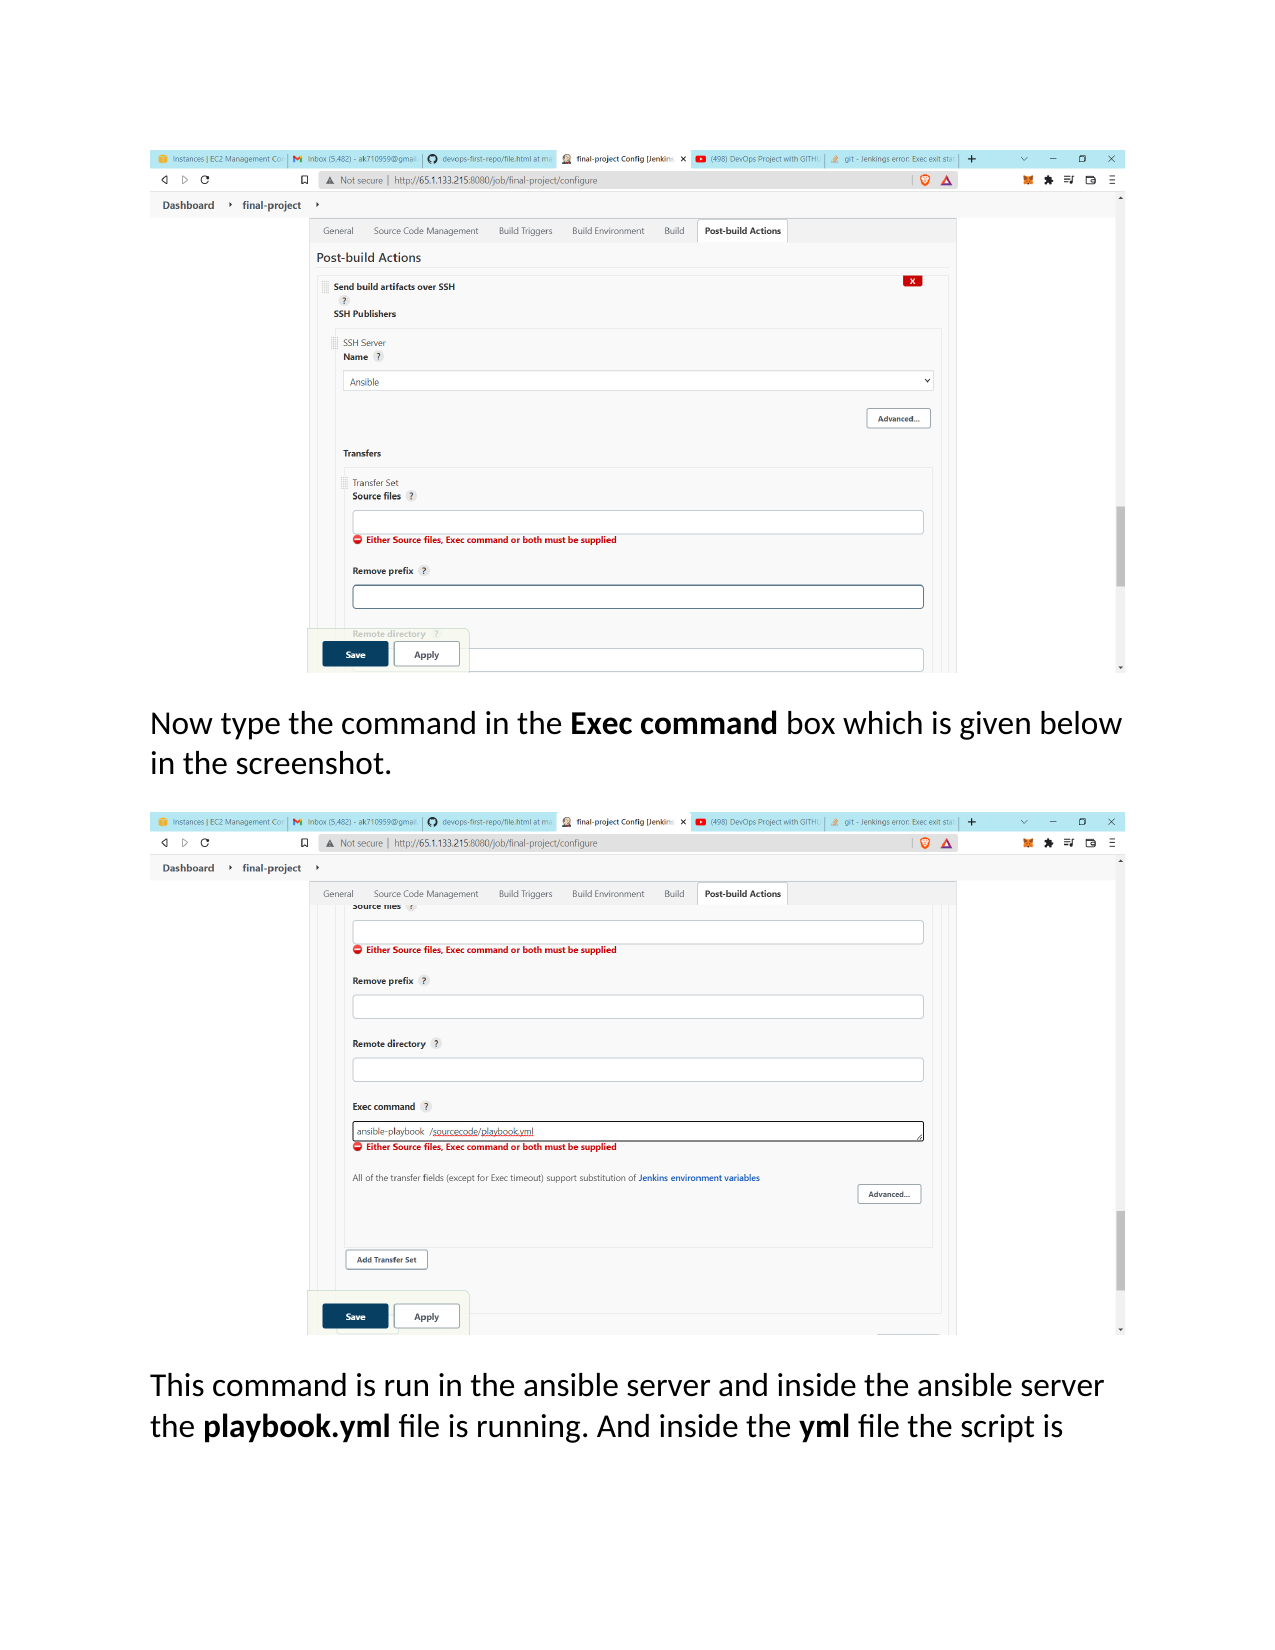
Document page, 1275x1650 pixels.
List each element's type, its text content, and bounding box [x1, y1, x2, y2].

picture [150, 812, 1125, 1335]
text Now type the command in the Exec command box which is given below in the screenshot. [150, 702, 1125, 783]
picture [150, 150, 1125, 673]
